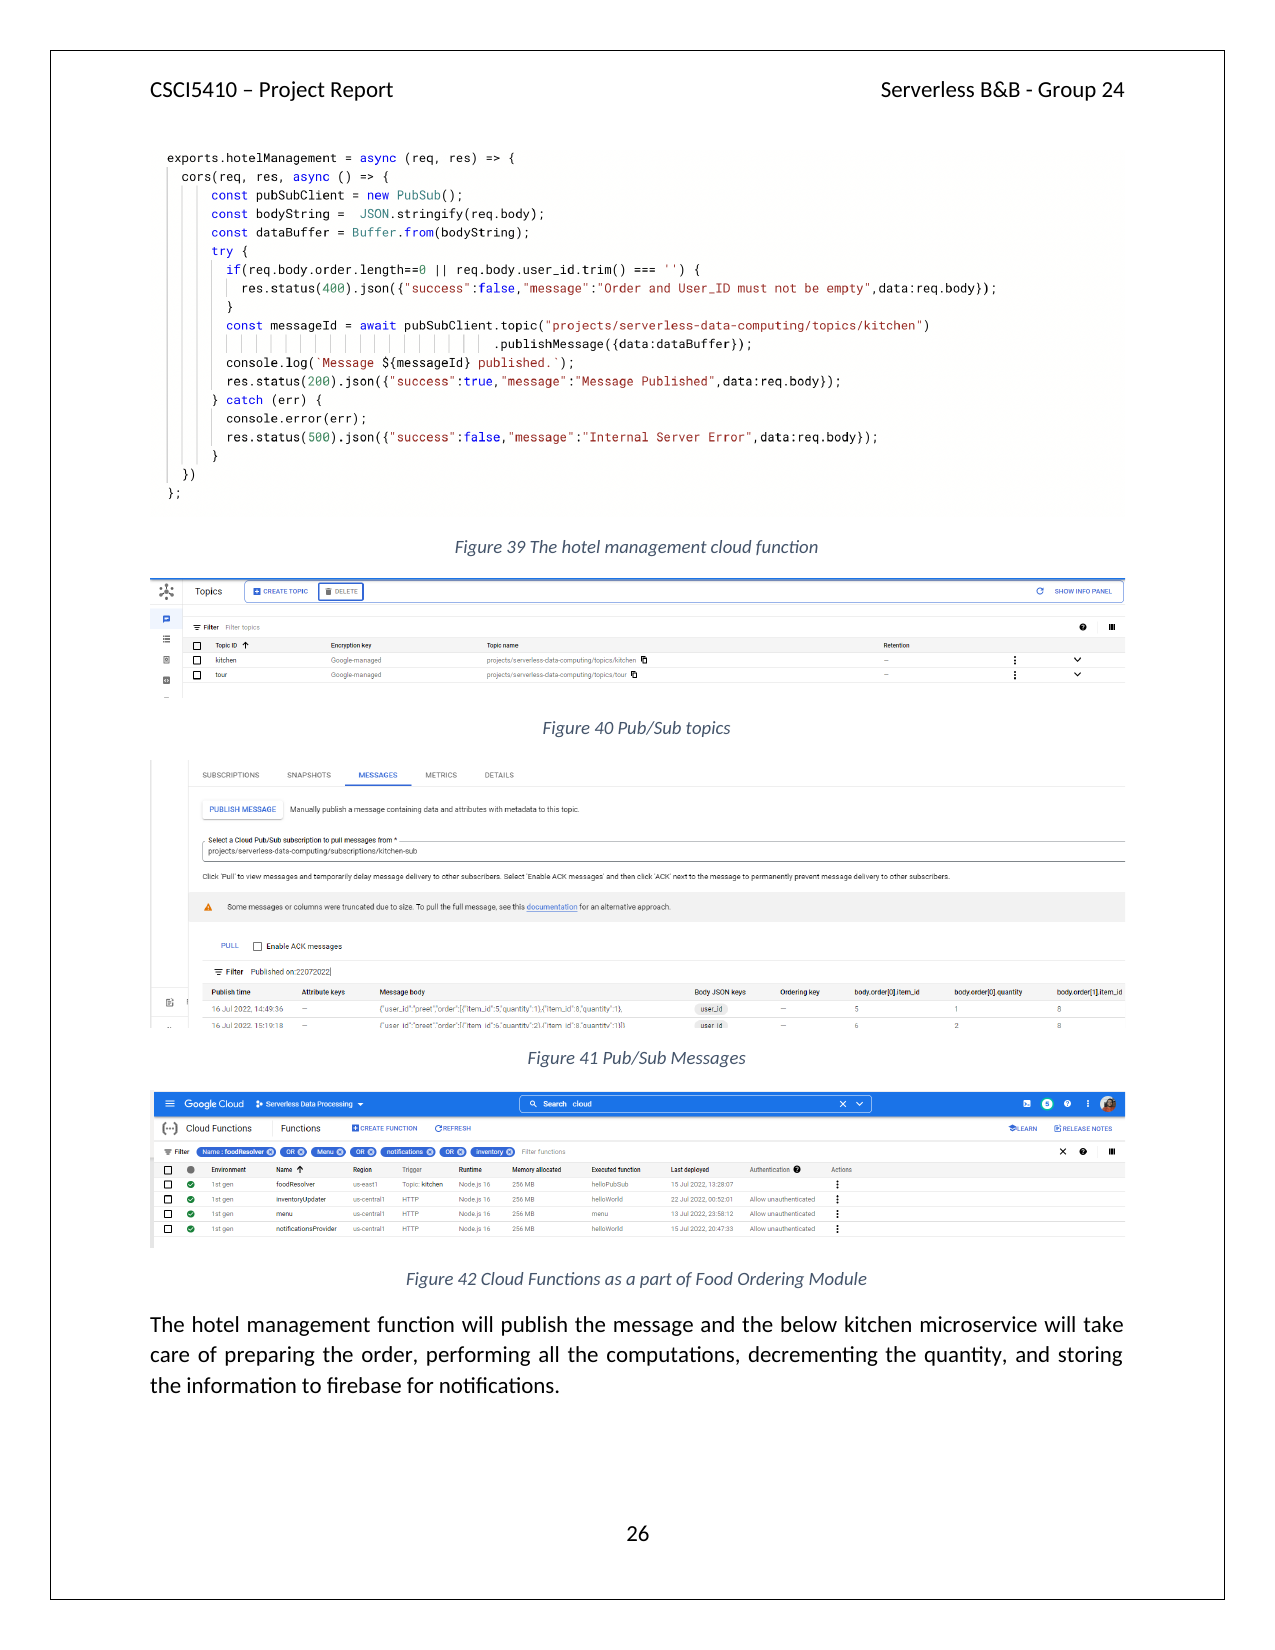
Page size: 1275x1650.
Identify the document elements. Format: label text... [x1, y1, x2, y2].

picture [150, 150, 1125, 517]
picture [150, 578, 1125, 698]
text Figure 42 Cloud Functions as a part of Food Ordering Module [150, 1267, 1125, 1289]
text Figure 39 The hotel management cloud function [150, 535, 1125, 558]
picture [150, 1090, 1125, 1248]
picture [150, 760, 1125, 1028]
text Figure 41 Pub/Sub Messages [150, 1046, 1125, 1069]
text Figure 40 Pub/Sub topics [150, 716, 1125, 739]
text The hotel management function will publish the message and the below kitchen microservice will take care of preparing the order, performing all the computations, decrementing the quantity, and storing the information to firebase for notifications. [150, 1310, 1125, 1399]
